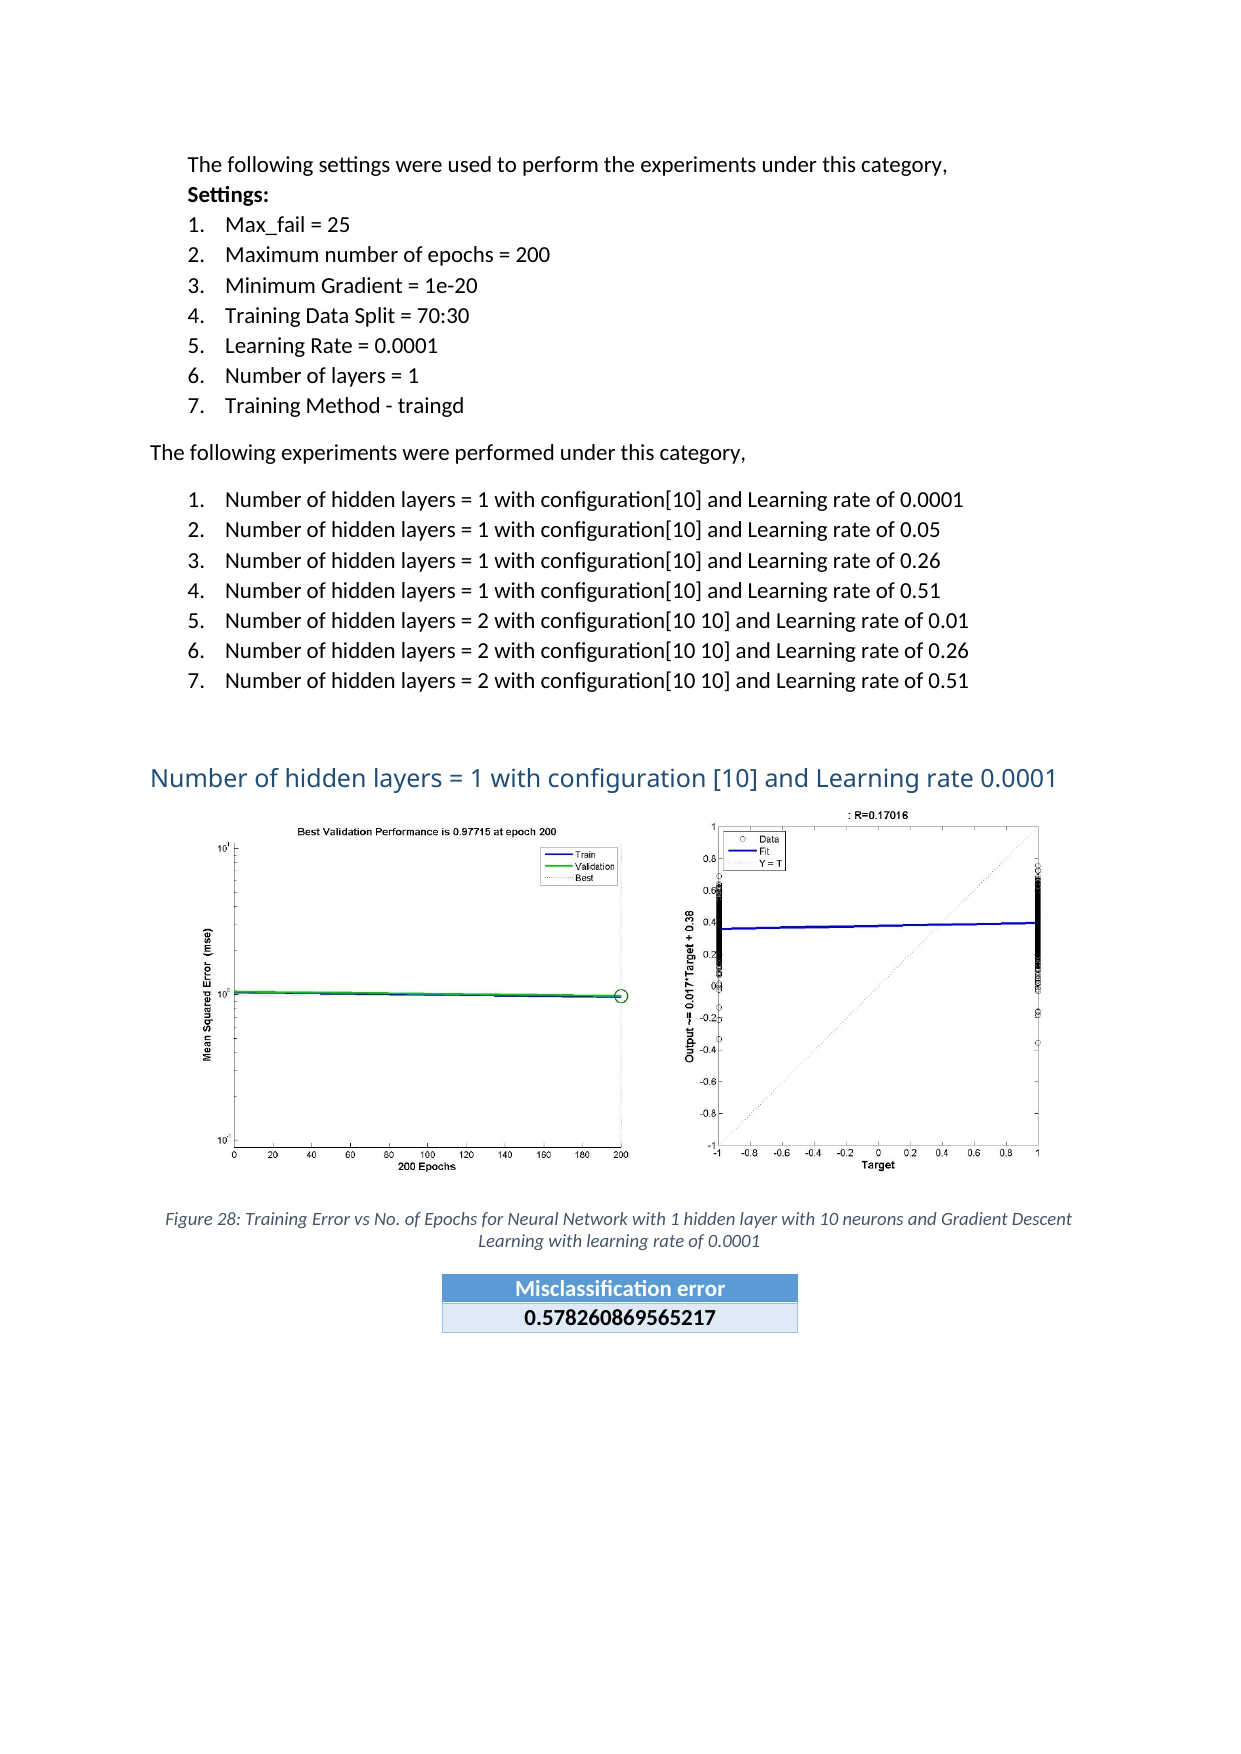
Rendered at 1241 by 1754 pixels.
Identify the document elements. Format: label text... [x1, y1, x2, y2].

list Training Data Split = 70:30 [187, 301, 1090, 329]
list Number of hidden layers = 1 with configuration[10] and Learning rate of 0.51 [187, 576, 1090, 604]
list The following settings were used to perform the experiments under this category, [187, 150, 1090, 178]
picture [169, 797, 1072, 1188]
list Training Method - traingd [187, 392, 1090, 420]
list Number of hidden layers = 2 with configuration[10 10] and Learning rate of 0.26 [187, 636, 1090, 664]
text The following experiments were performed under this category, [150, 438, 1090, 467]
list Minimum Gradient = 1e-20 [187, 271, 1090, 299]
list Number of layers = 1 [187, 361, 1090, 389]
list Number of hidden layers = 2 with configuration[10 10] and Learning rate of 0.01 [187, 606, 1090, 634]
list Maximum number of epochs = 200 [187, 241, 1090, 269]
list Number of hidden layers = 1 with configuration[10] and Learning rate of 0.26 [187, 546, 1090, 574]
list Settings: [187, 180, 1090, 208]
list Max_fail = 25 [187, 210, 1090, 238]
subtitle Number of hidden layers = 1 with configuration [10] and Learning rate 0.0001 [150, 760, 1090, 794]
list Learning Rate = 0.0001 [187, 331, 1090, 359]
table_header Misclassification error [443, 1275, 797, 1302]
list Number of hidden layers = 1 with configuration[10] and Learning rate of 0.05 [187, 516, 1090, 544]
list Number of hidden layers = 2 with configuration[10 10] and Learning rate of 0.51 [187, 667, 1090, 695]
table_cell 0.578260869565217 [443, 1304, 797, 1332]
list Number of hidden layers = 1 with configuration[10] and Learning rate of 0.0001 [187, 485, 1090, 513]
